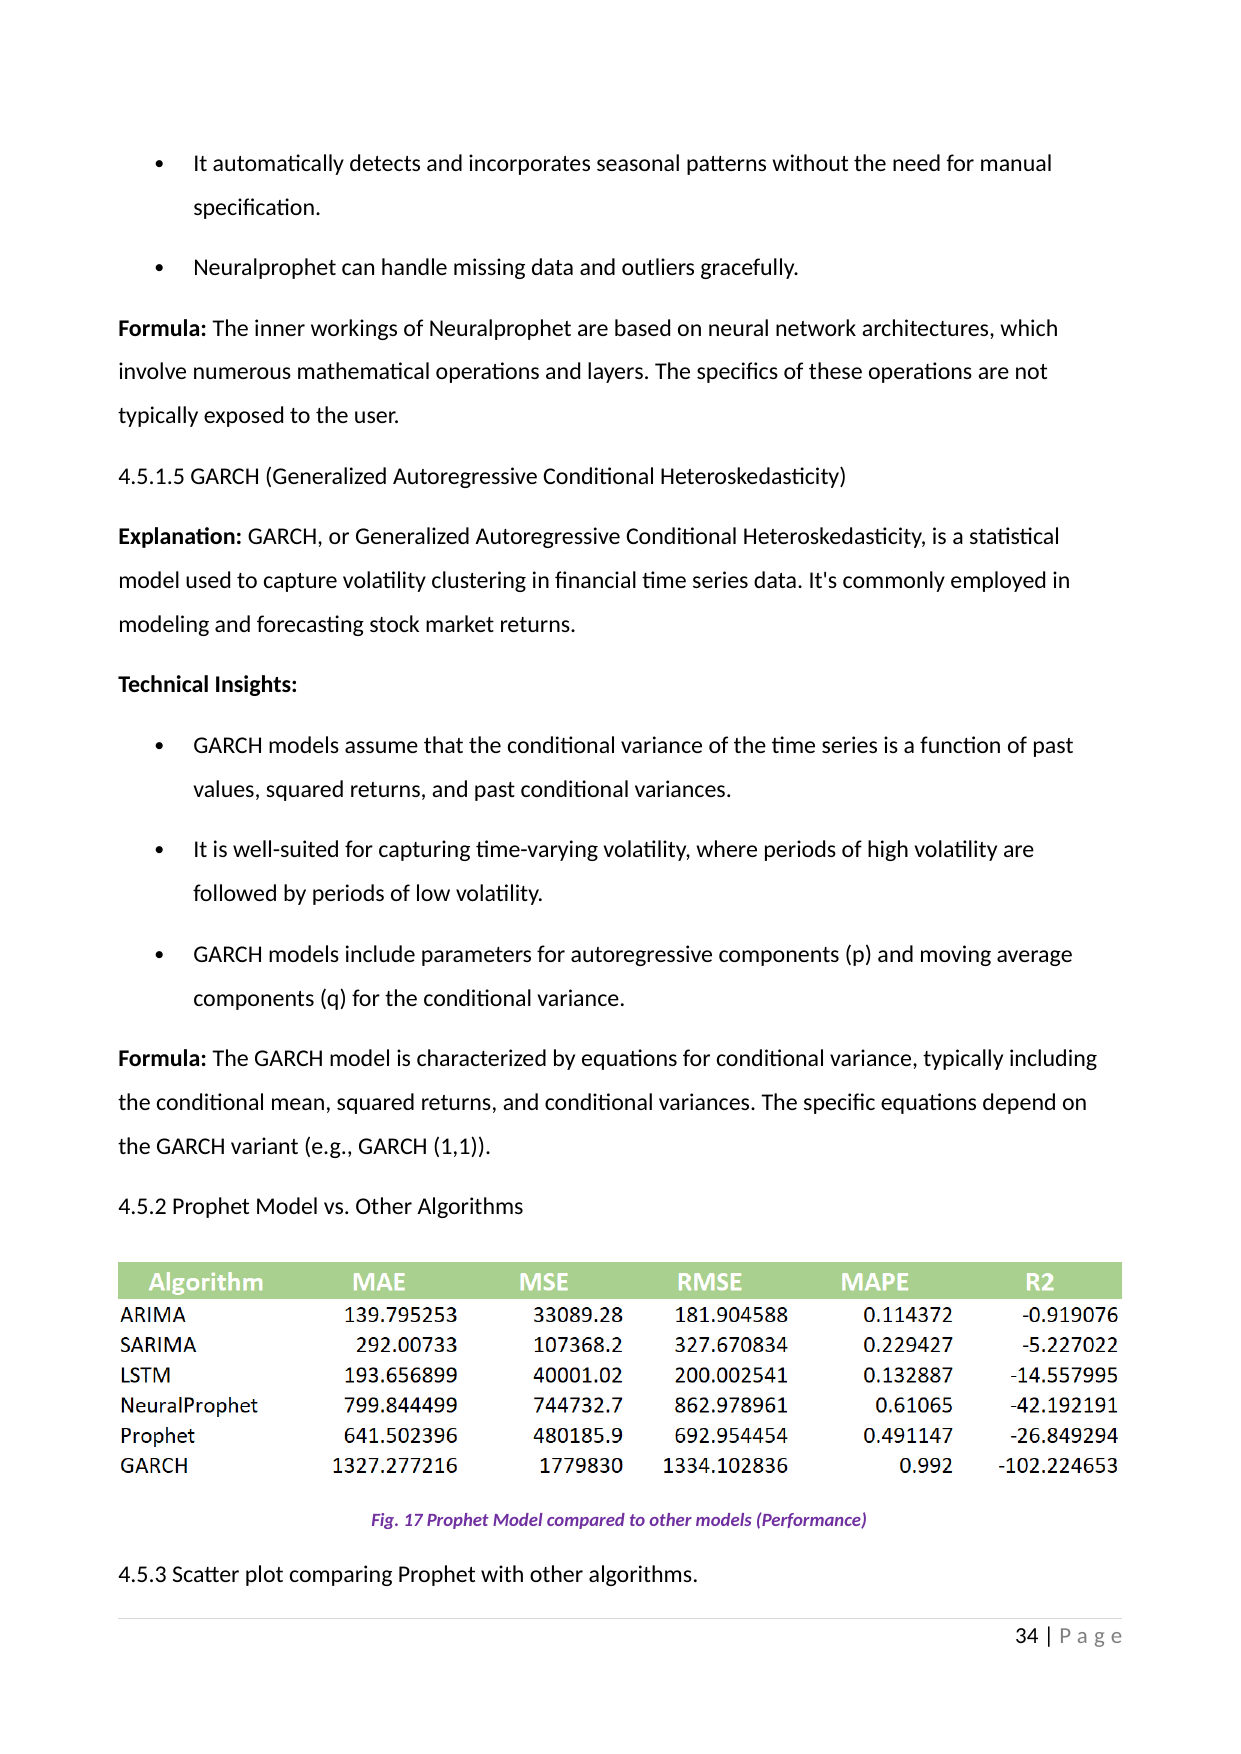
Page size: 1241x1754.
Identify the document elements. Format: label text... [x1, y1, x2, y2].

picture [118, 1252, 1123, 1477]
text 4.5.3 Scatter plot comparing Prophet with other algorithms. [118, 1559, 1122, 1588]
text 4.5.1.5 GARCH (Generalized Autoregressive Conditional Heteroskedasticity) [118, 461, 1122, 490]
text Formula: The GARCH model is characterized by equations for conditional variance, typically including the conditional mean, squared returns, and conditional variances. The specific equations depend on the GARCH variant (e.g., GARCH (1,1)). [118, 1043, 1122, 1160]
text Fig. 17 Prophet Model compared to other models (Performance) [118, 1508, 1122, 1531]
list It is well-suited for capturing time-varying volatility, where periods of high volatility are followed by periods of low volatility. [156, 834, 1122, 908]
text 4.5.2 Prophet Model vs. Other Algorithms [118, 1191, 1122, 1221]
list GARCH models include parameters for autoregressive components (p) and moving average components (q) for the conditional variance. [156, 939, 1122, 1012]
text Technical Insights: [118, 669, 1122, 699]
text Formula: The inner workings of Neuralprophet are based on neural network architectures, which involve numerous mathematical operations and layers. The specifics of these operations are not typically exposed to the user. [118, 313, 1122, 429]
list It automatically detects and incorporates seasonal patterns without the need for manual specification. [156, 148, 1122, 221]
list GARCH models assume that the conditional variance of the time series is a function of past values, squared returns, and past conditional variances. [156, 730, 1122, 803]
list Neuralprophet can handle missing data and outliers gracefully. [156, 252, 1122, 281]
text Explanation: GARCH, or Generalized Autoregressive Conditional Heteroskedasticity, is a statistical model used to capture volatility clustering in financial time series data. It's commonly employed in modeling and forecasting stock market returns. [118, 521, 1122, 638]
